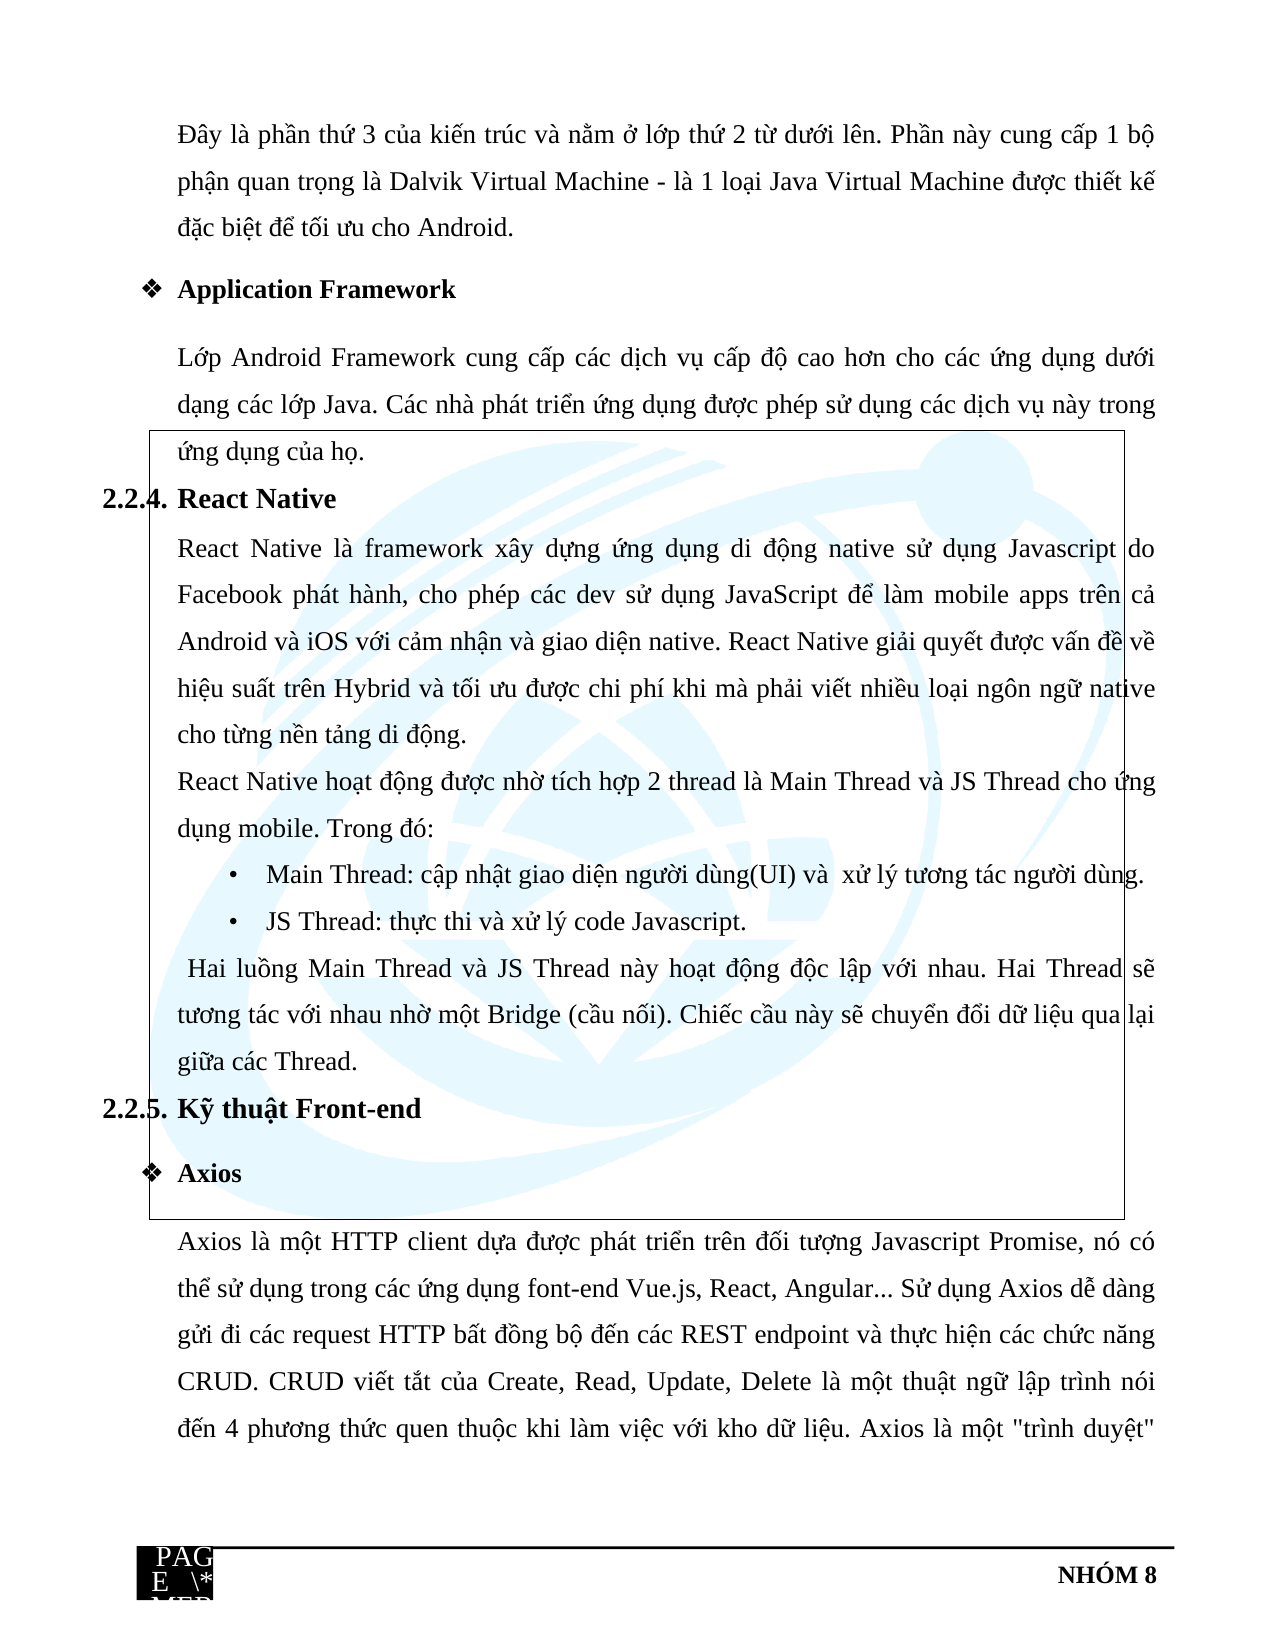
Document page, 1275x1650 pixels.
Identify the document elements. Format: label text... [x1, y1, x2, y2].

subtitle React Native [102, 481, 1157, 515]
list Axios [139, 1142, 1157, 1197]
list JS Thread: thực thi và xử lý code Javascript. [228, 905, 1157, 936]
subtitle Kỹ thuật Front-end [102, 1092, 1157, 1125]
text Đây là phần thứ 3 của kiến trúc và nằm ở lớp thứ 2 từ dưới lên. Phần này cung cấp 1 bộ phận quan trọng là Dalvik Virtual Machine - là 1 loại Java Virtual Machine được thiết kế đặc biệt để tối ưu cho Android. [177, 118, 1157, 243]
text React Native hoạt động được nhờ tích hợp 2 thread là Main Thread và JS Thread cho ứng dụng mobile. Trong đó: [177, 765, 1157, 843]
text React Native là framework xây dựng ứng dụng di động native sử dụng Javascript do Facebook phát hành, cho phép các dev sử dụng JavaScript để làm mobile apps trên cả Android và iOS với cảm nhận và giao diện native. React Native giải quyết được vấn đề về hiệu suất trên Hybrid và tối ưu được chi phí khi mà phải viết nhiều loại ngôn ngữ native cho từng nền tảng di động. [177, 532, 1157, 749]
list Application Framework [139, 258, 1157, 314]
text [177, 1225, 1157, 1443]
text Hai luồng Main Thread và JS Thread này hoạt động độc lập với nhau. Hai Thread sẽ tương tác với nhau nhờ một Bridge (cầu nối). Chiếc cầu này sẽ chuyển đổi dữ liệu qua lại giữa các Thread. [177, 952, 1157, 1076]
list Main Thread: cập nhật giao diện người dùng(UI) và xử lý tương tác người dùng. [228, 858, 1157, 889]
text Lớp Android Framework cung cấp các dịch vụ cấp độ cao hơn cho các ứng dụng dưới dạng các lớp Java. Các nhà phát triển ứng dụng được phép sử dụng các dịch vụ này trong ứng dụng của họ. [177, 341, 1157, 466]
